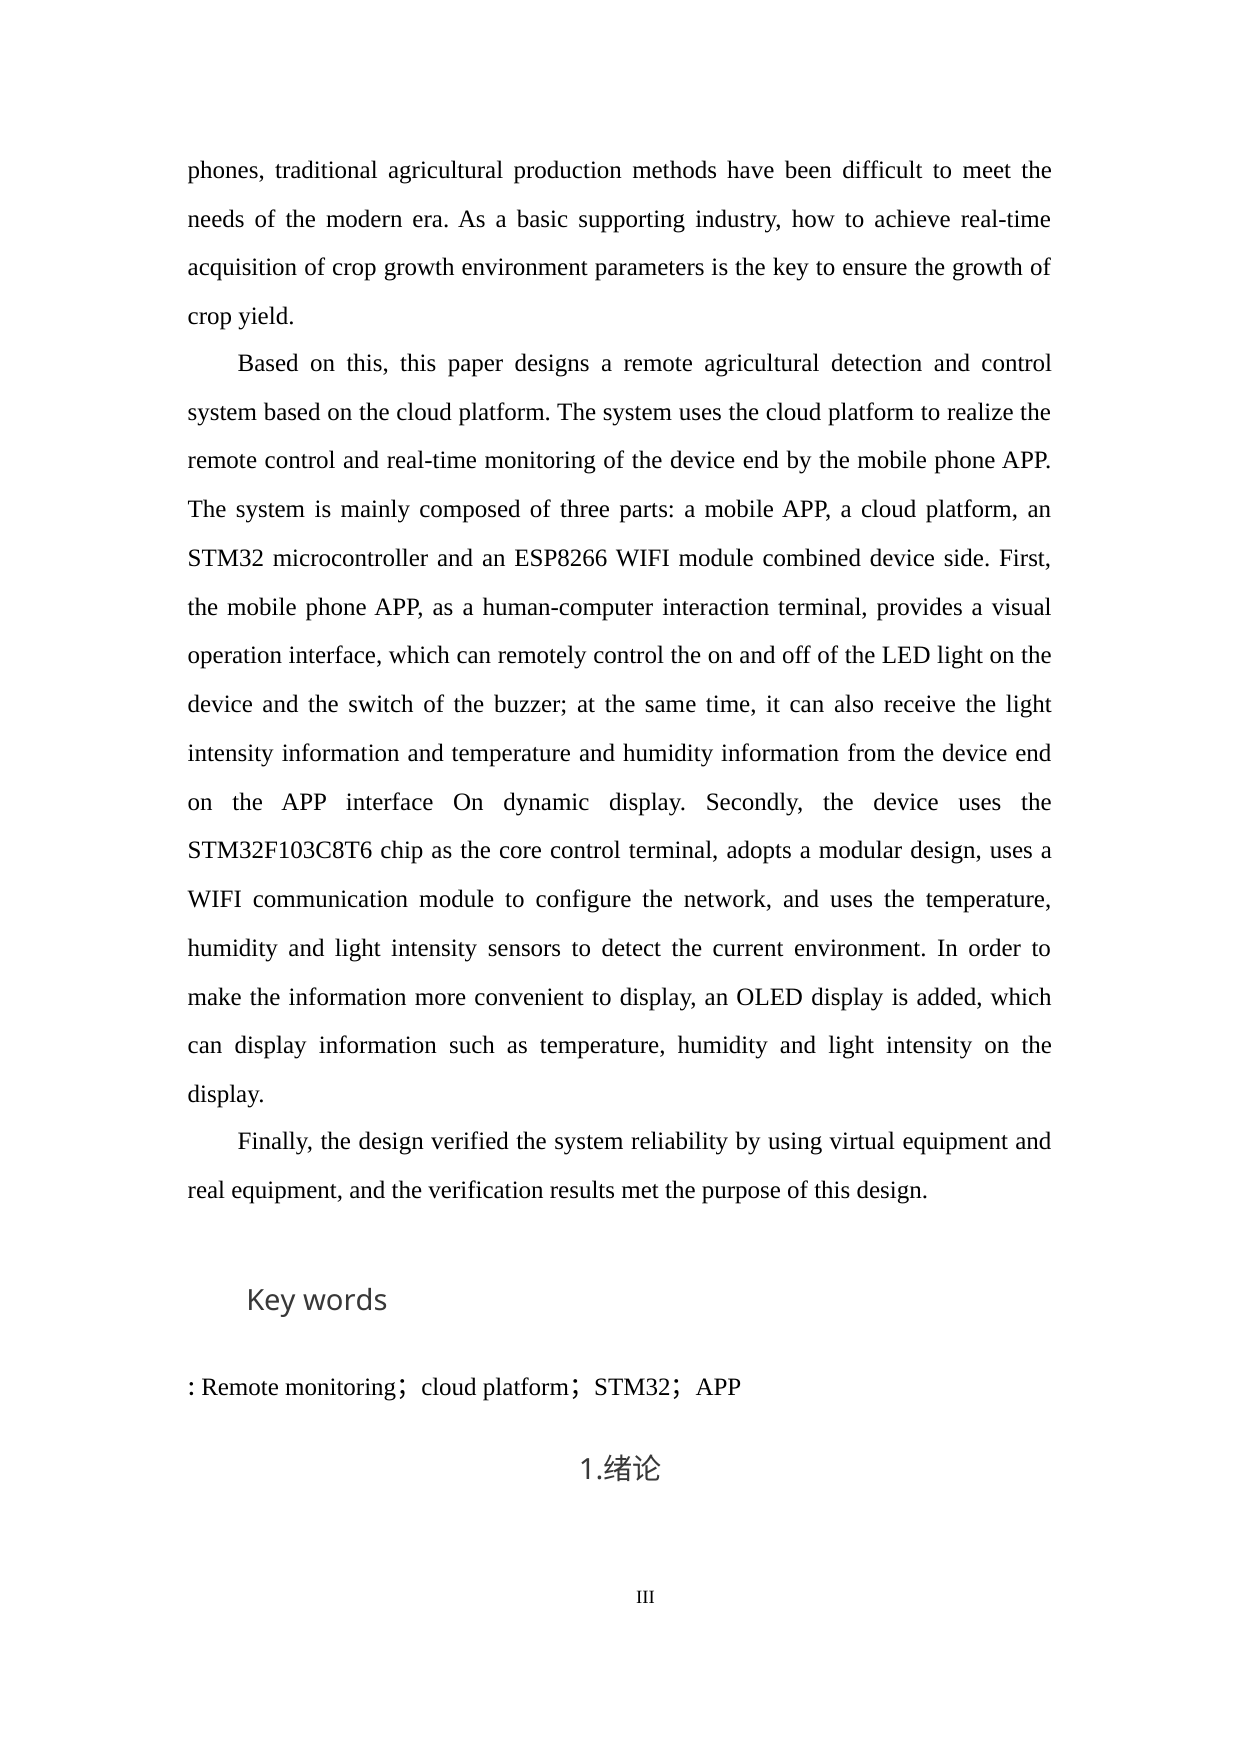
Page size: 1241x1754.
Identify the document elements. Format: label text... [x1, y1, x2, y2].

text Key words [187, 1267, 1053, 1332]
text Based on this, this paper designs a remote agricultural detection and control system based on the cloud platform. The system uses the cloud platform to realize the remote control and real-time monitoring of the device end by the mobile phone APP. The system is mainly composed of three parts: a mobile APP, a cloud platform, an STM32 microcontroller and an ESP8266 WIFI module combined device side. First, the mobile phone APP, as a human-computer interaction terminal, provides a visual operation interface, which can remotely control the on and off of the LED light on the device and the switch of the buzzer; at the same time, it can also receive the light intensity information and temperature and humidity information from the device end on the APP interface On dynamic display. Secondly, the device uses the STM32F103C8T6 chip as the core control terminal, adopts a modular design, uses a WIFI communication module to configure the network, and uses the temperature, humidity and light intensity sensors to detect the current environment. In order to make the information more convenient to display, an OLED display is added, which can display information such as temperature, humidity and light intensity on the display. [187, 346, 1053, 1110]
text 1.绪论 [187, 1435, 1053, 1500]
text : Remote monitoring；cloud platform；STM32；APP [187, 1352, 1053, 1417]
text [187, 153, 1053, 332]
text Finally, the design verified the system reliability by using virtual equipment and real equipment, and the verification results met the purpose of this design. [187, 1124, 1053, 1206]
